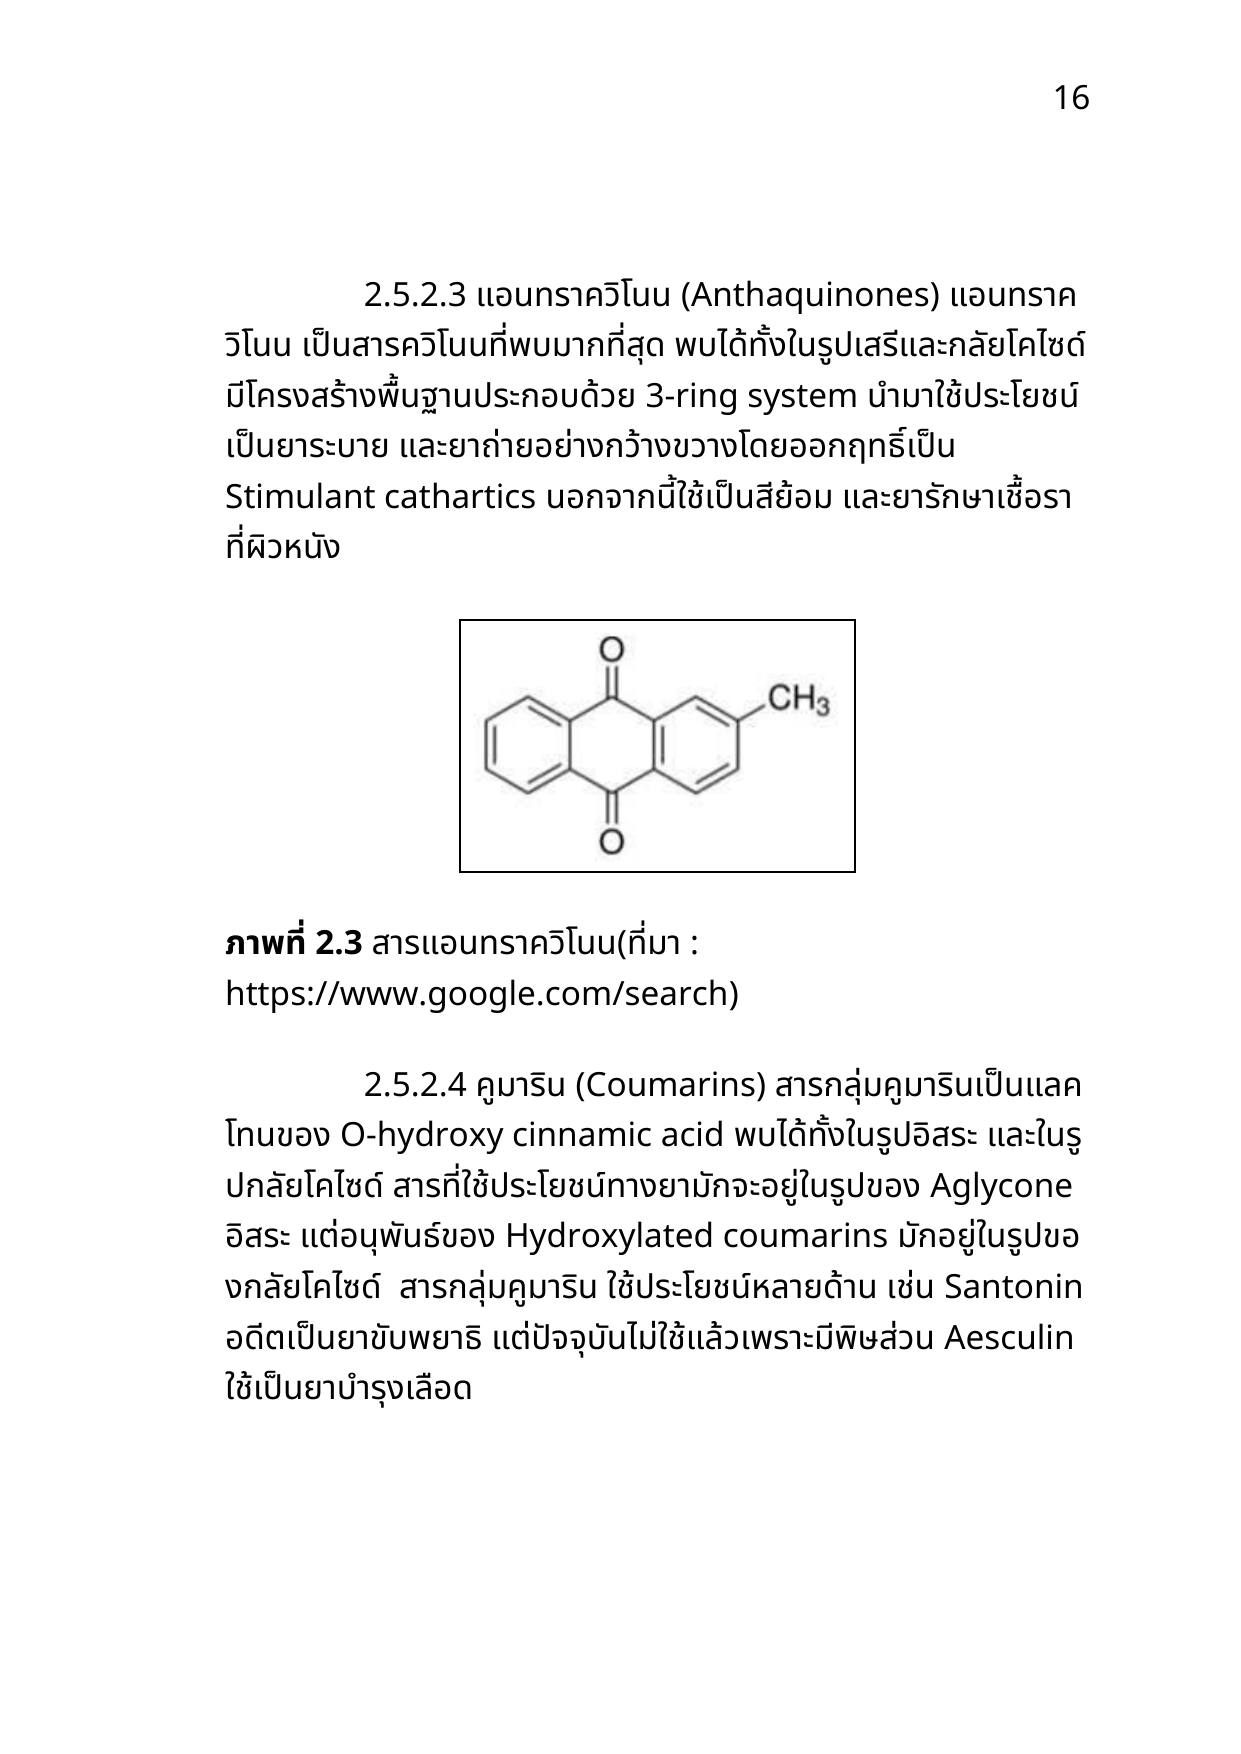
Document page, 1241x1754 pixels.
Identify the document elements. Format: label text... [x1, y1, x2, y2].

text 2.5.2.3 แอนทราควิโนน (Anthaquinones) แอนทราควิโนน เป็นสารควิโนนที่พบมากที่สุด พบได้ทั้งในรูปเสรีและกลัยโคไซด์ มีโครงสร้างพื้นฐานประกอบด้วย 3-ring system นำมาใช้ประโยชน์เป็นยาระบาย และยาถ่ายอย่างกว้างขวางโดยออกฤทธิ์เป็น Stimulant cathartics นอกจากนี้ใช้เป็นสีย้อม และยารักษาเชื้อราที่ผิวหนัง [225, 270, 1090, 573]
text ภาพที่ 2.3 สารแอนทราควิโนน(ที่มา : https://www.google.com/search) [225, 919, 1090, 1015]
text 2.5.2.4 คูมาริน (Coumarins) สารกลุ่มคูมารินเป็นแลคโทนของ O-hydroxy cinnamic acid พบได้ทั้งในรูปอิสระ และในรูปกลัยโคไซด์ สารที่ใช้ประโยชน์ทางยามักจะอยู่ในรูปของ Aglycone อิสระ แต่อนุพันธ์ของ Hydroxylated coumarins มักอยู่ในรูปของกลัยโคไซด์ สารกลุ่มคูมาริน ใช้ประโยชน์หลายด้าน เช่น Santonin อดีตเป็นยาขับพยาธิ แต่ปัจจุบันไม่ใช้แล้วเพราะมีพิษส่วน Aesculin ใช้เป็นยาบำรุงเลือด [225, 1060, 1090, 1414]
picture [461, 621, 854, 871]
